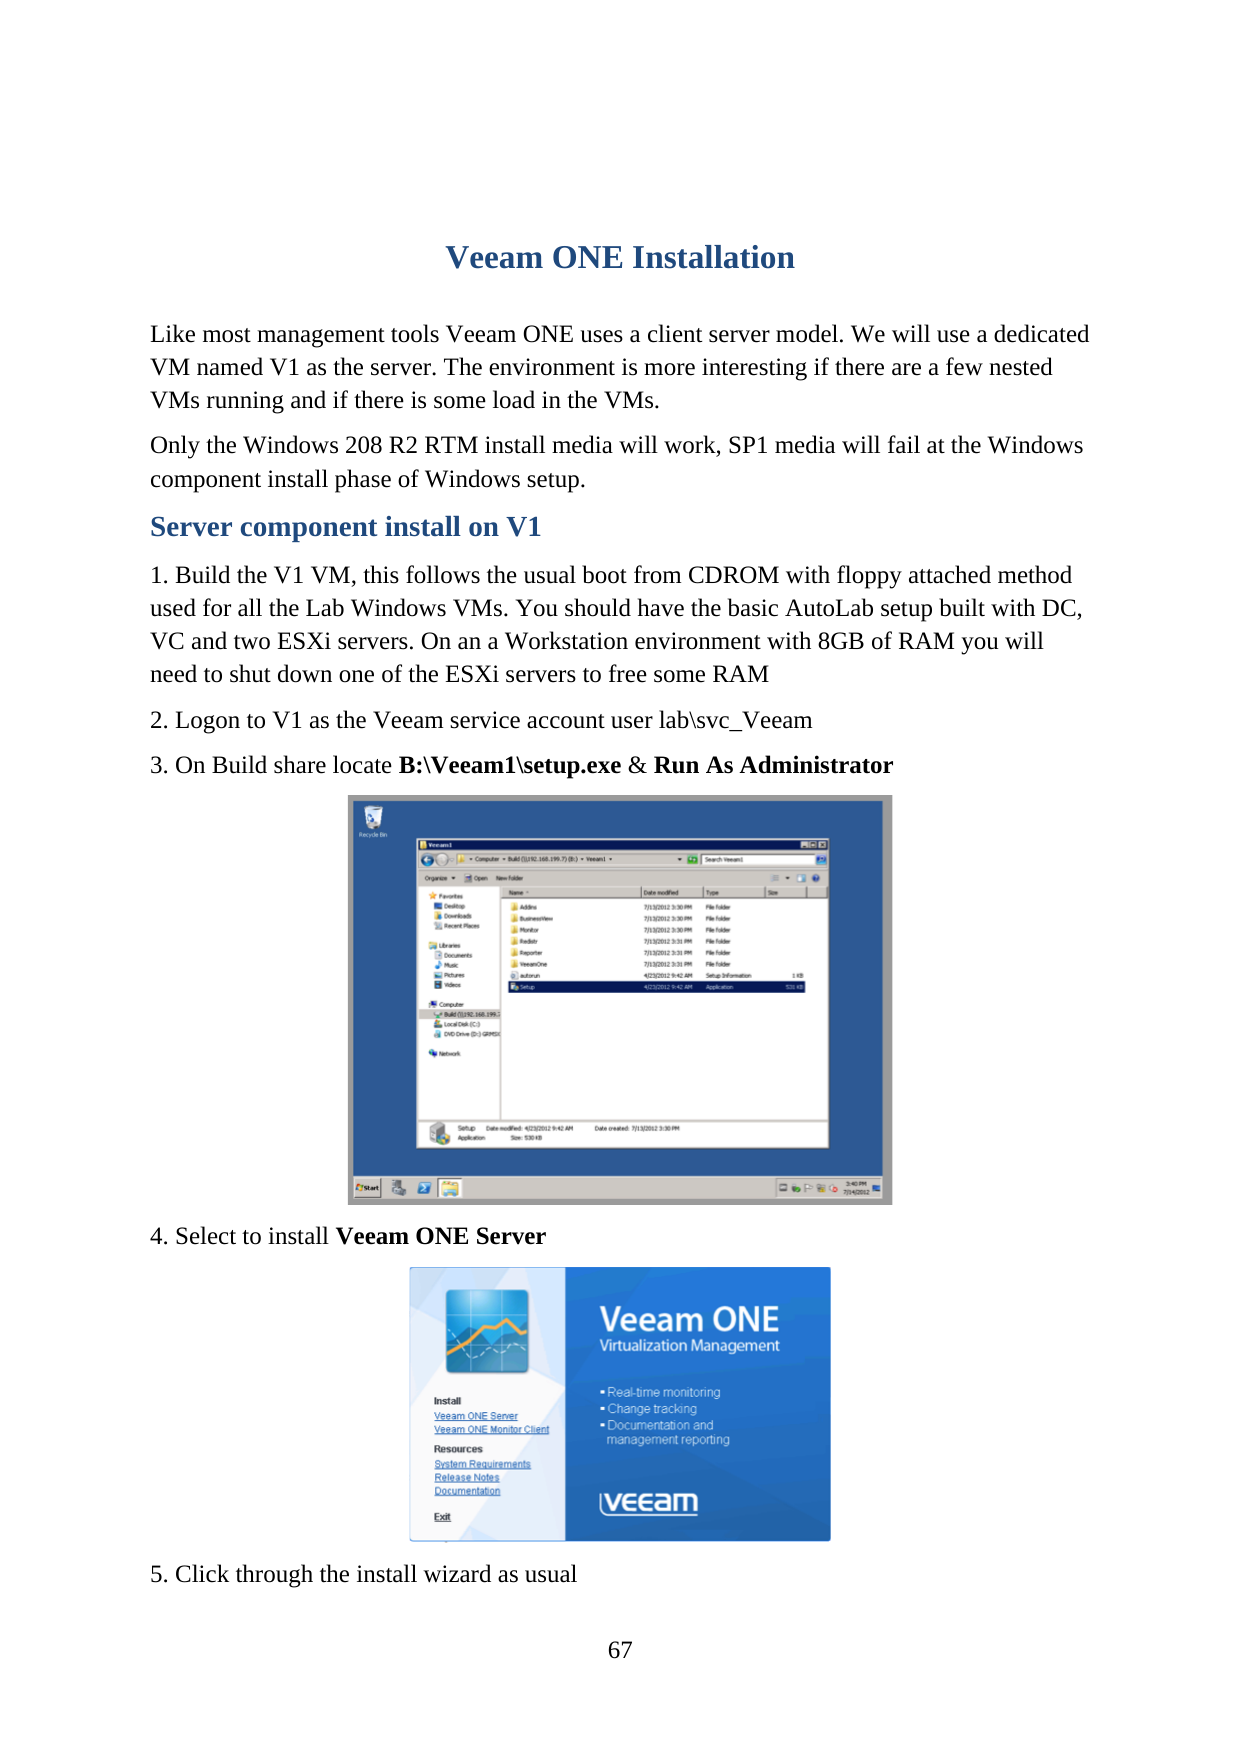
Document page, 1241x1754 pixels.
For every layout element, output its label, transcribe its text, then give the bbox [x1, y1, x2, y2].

text Only the Windows 208 R2 RTM install media will work, SP1 media will fail at the Windows component install phase of Windows setup. [150, 431, 1090, 492]
picture [347, 795, 893, 1205]
subtitle Server component install on V1 [150, 509, 1090, 543]
text 4. Select to install Veeam ONE Server [150, 1221, 1090, 1250]
text Like most management tools Veeam ONE uses a client server model. We will use a dedicated VM named V1 as the server. The environment is more interesting if there are a few nested VMs running and if there is some load in the VMs. [150, 319, 1090, 414]
text 2. Logon to V1 as the Veeam service account user lab\svc_Veeam [150, 705, 1090, 733]
picture [409, 1267, 831, 1543]
text 3. On Build share locate B:\Veeam1\setup.exe & Run As Administrator [150, 750, 1090, 779]
text 5. Click through the install wizard as usual [150, 1559, 1090, 1588]
subtitle Veeam ONE Installation [150, 237, 1090, 276]
text 1. Build the V1 VM, this follows the usual boot from CDROM with floppy attached method used for all the Lab Windows VMs. You should have the basic AutoLab setup built with DC, VC and two ESXi servers. On an a Workstation environment with 8GB of RAM you will need to shut down one of the ESXi servers to free some RAM [150, 560, 1090, 688]
